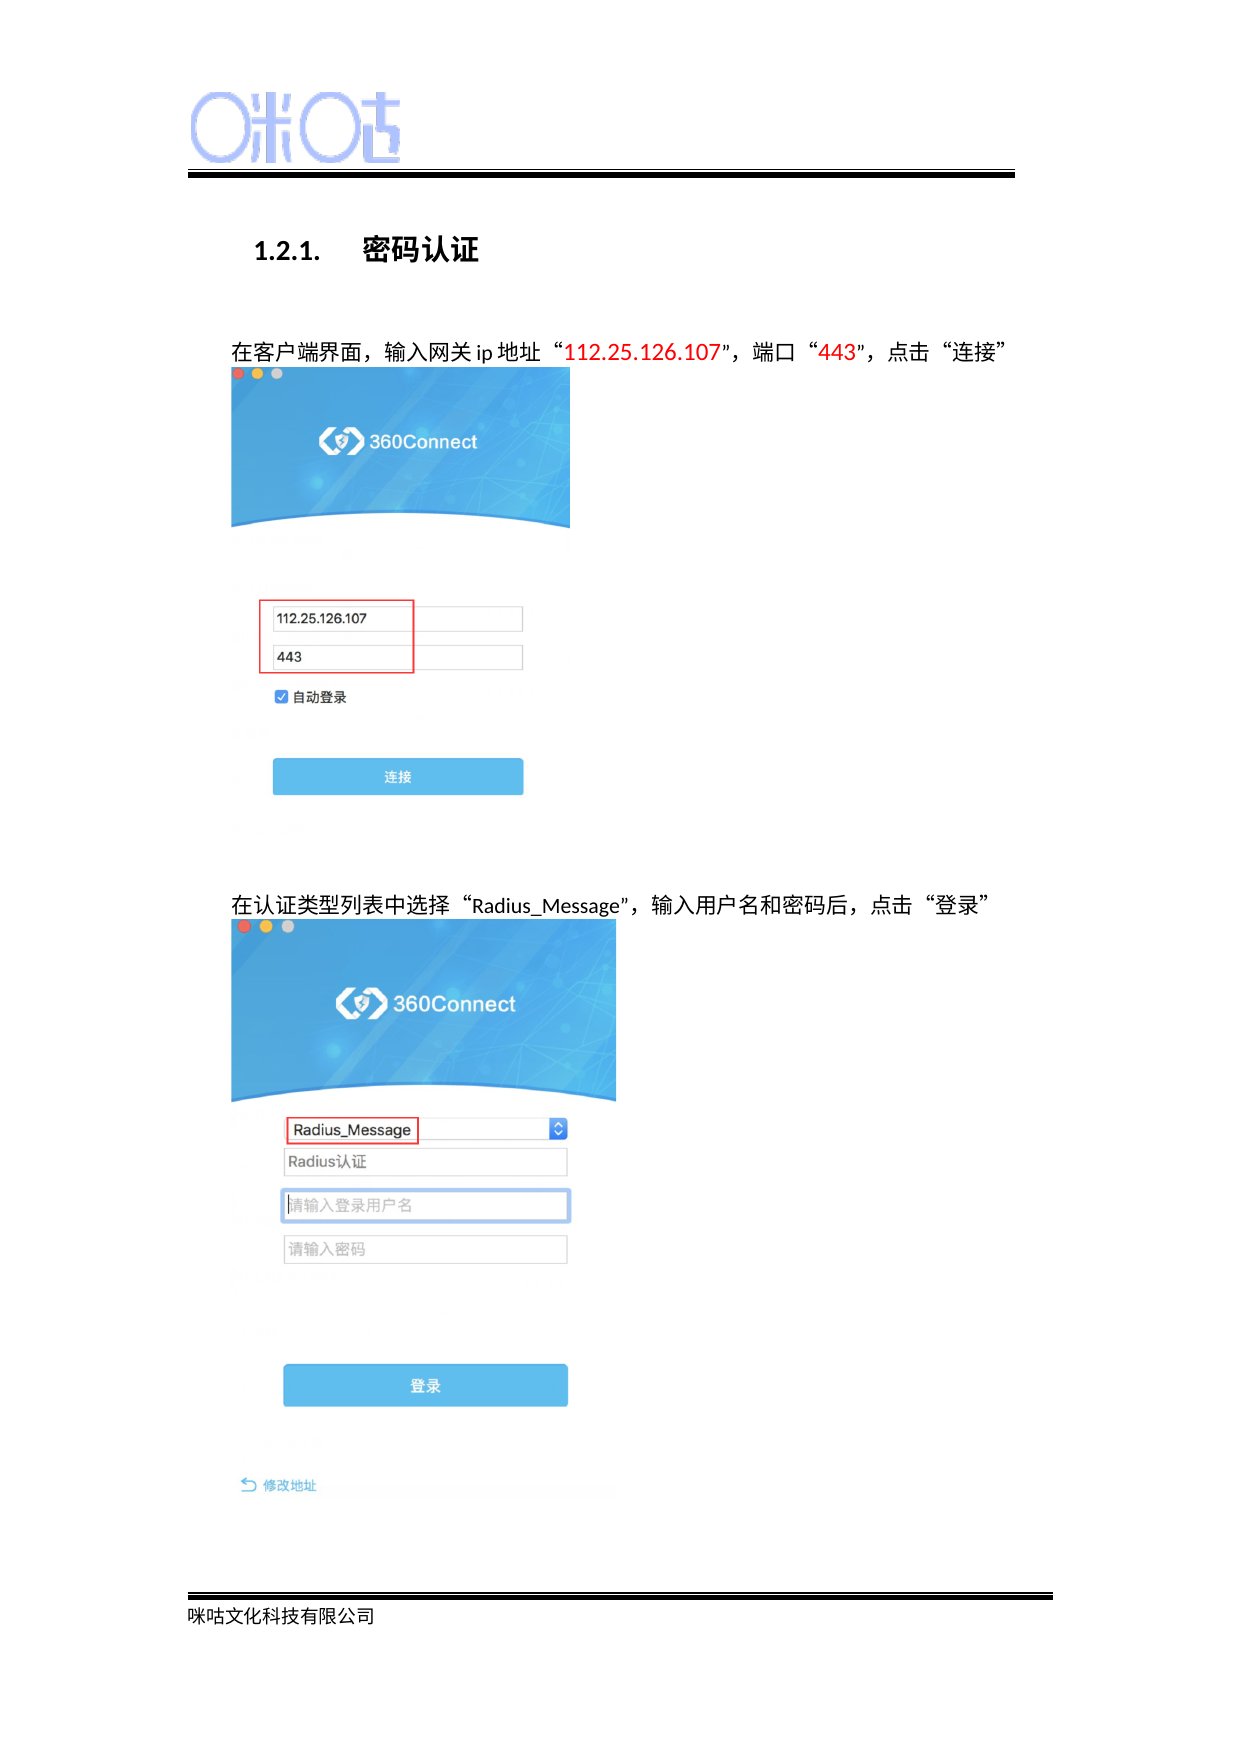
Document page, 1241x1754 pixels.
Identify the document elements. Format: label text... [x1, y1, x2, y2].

text 在认证类型列表中选择“Radius_Message”，输入用户名和密码后，点击“登录” [187, 887, 1053, 920]
picture [231, 919, 617, 1499]
picture [231, 367, 570, 862]
text 在客户端界面，输入网关ip地址“112.25.126.107”，端口“443”，点击“连接” [187, 335, 1053, 367]
subtitle 密码认证 [253, 216, 1053, 281]
